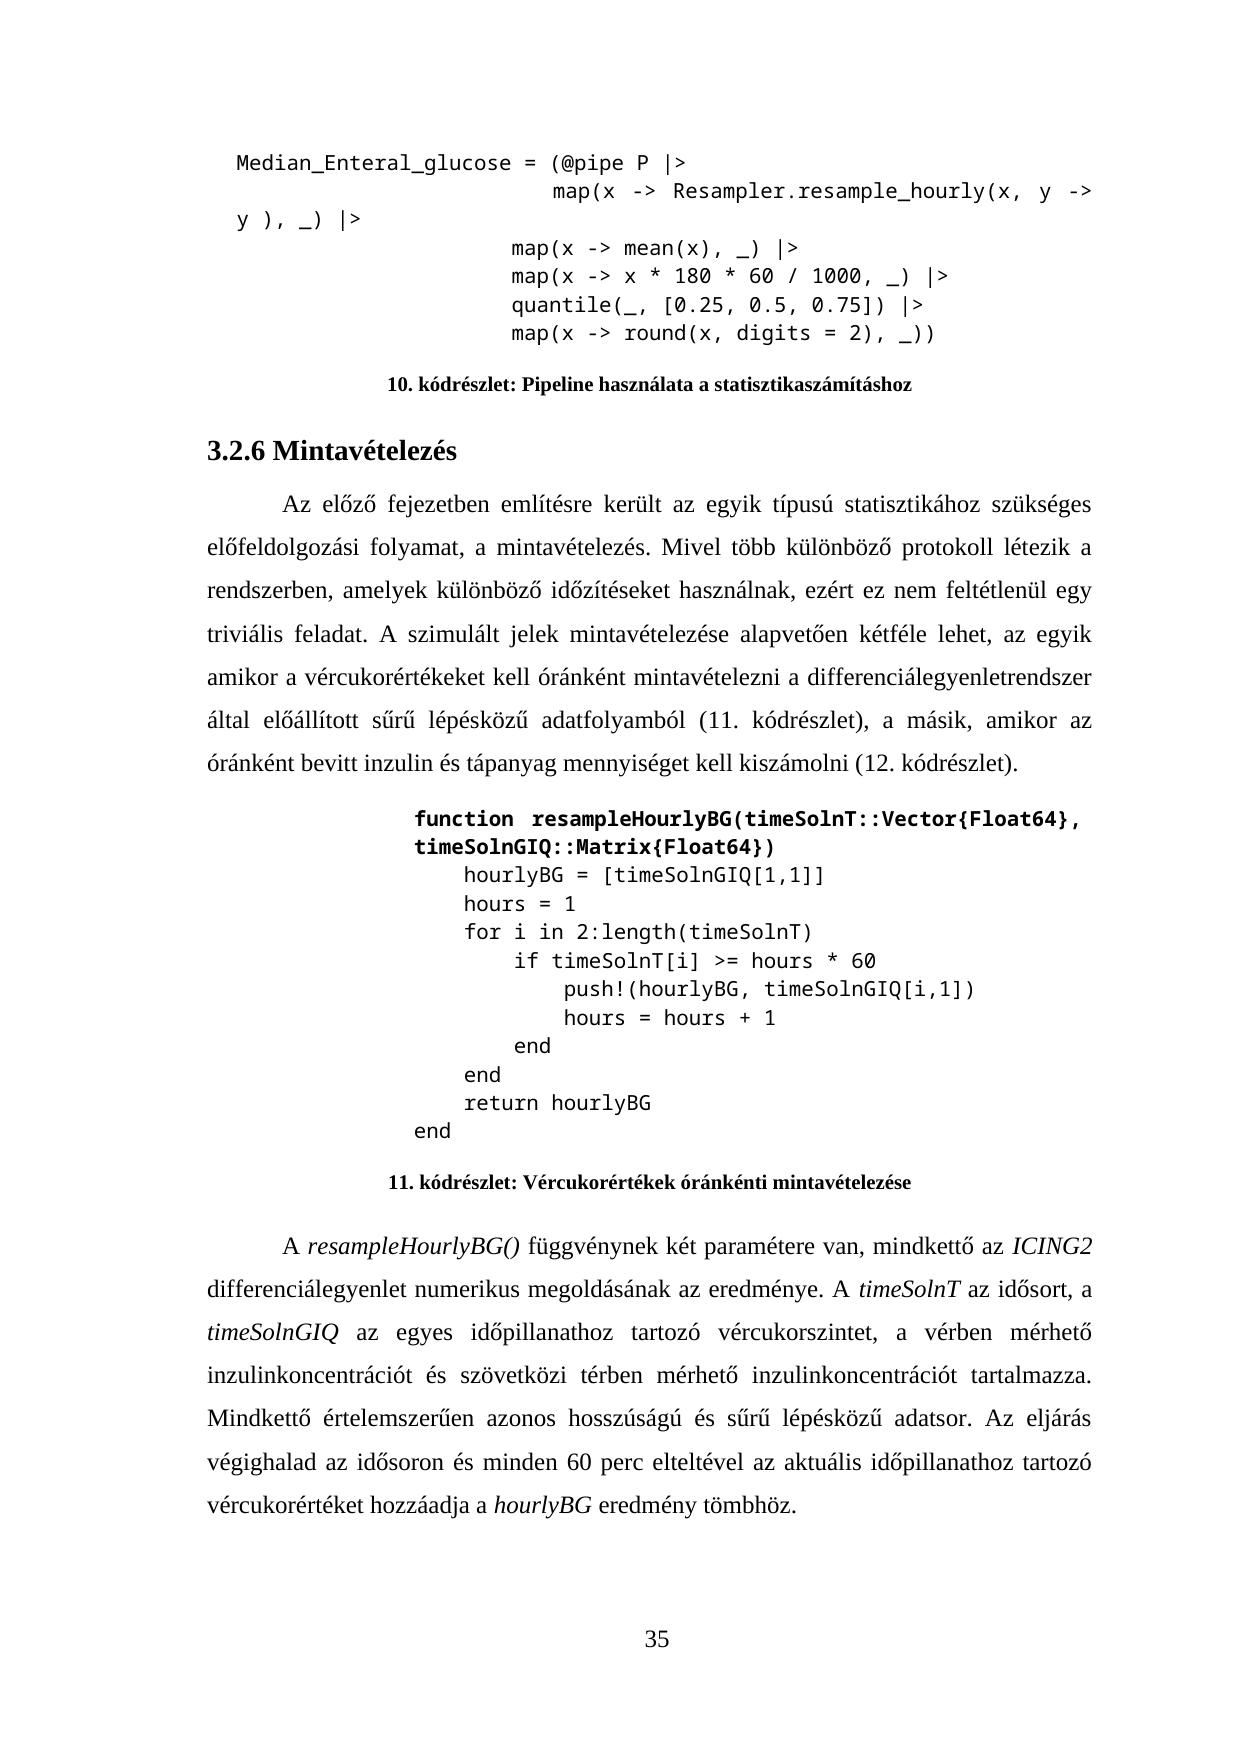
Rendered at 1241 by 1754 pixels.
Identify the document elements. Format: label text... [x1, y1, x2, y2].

text for i in 2:length(timeSolnT) [413, 917, 1092, 946]
text if timeSolnT[i] >= hours * 60 [413, 946, 1092, 974]
text Az előző fejezetben említésre került az egyik típusú statisztikához szükséges előfeldolgozási folyamat, a mintavételezés. Mivel több különböző protokoll létezik a rendszerben, amelyek különböző időzítéseket használnak, ezért ez nem feltétlenül egy triviális feladat. A szimulált jelek mintavételezése alapvetően kétféle lehet, az egyik amikor a vércukorértékeket kell óránként mintavételezni a differenciálegyenletrendszer által előállított sűrű lépésközű adatfolyamból (11. kódrészlet), a másik, amikor az óránként bevitt inzulin és tápanyag mennyiséget kell kiszámolni (12. kódrészlet). [207, 489, 1092, 777]
text map(x -> mean(x), _) |> [236, 233, 1092, 261]
text map(x -> x * 180 * 60 / 1000, _) |> [236, 261, 1092, 290]
text hours = 1 [413, 889, 1092, 917]
text function resampleHourlyBG(timeSolnT::Vector{Float64}, timeSolnGIQ::Matrix{Float64}) [413, 804, 1092, 861]
text end [413, 1031, 1092, 1060]
text A resampleHourlyBG() függvénynek két paramétere van, mindkettő az ICING2 differenciálegyenlet numerikus megoldásának az eredménye. A timeSolnT az idősort, a timeSolnGIQ az egyes időpillanathoz tartozó vércukorszintet, a vérben mérhető inzulinkoncentrációt és szövetközi térben mérhető inzulinkoncentrációt tartalmazza. Mindkettő értelemszerűen azonos hosszúságú és sűrű lépésközű adatsor. Az eljárás végighalad az idősoron és minden 60 perc elteltével az aktuális időpillanathoz tartozó vércukorértéket hozzáadja a hourlyBG eredmény tömbhöz. [207, 1231, 1092, 1518]
text return hourlyBG [413, 1088, 1092, 1117]
text 10. kódrészlet: Pipeline használata a statisztikaszámításhoz [207, 372, 1092, 396]
text map(x -> round(x, digits = 2), _)) [236, 318, 1092, 347]
subtitle Mintavételezés [207, 433, 1092, 466]
text hourlyBG = [timeSolnGIQ[1,1]] [413, 861, 1092, 889]
text end [413, 1060, 1092, 1088]
text push!(hourlyBG, timeSolnGIQ[i,1]) [413, 974, 1092, 1003]
text end [413, 1117, 1092, 1145]
text map(x -> Resampler.resample_hourly(x, y -> y ), _) |> [236, 176, 1092, 233]
text quantile(_, [0.25, 0.5, 0.75]) |> [236, 290, 1092, 318]
text Median_Enteral_glucose = (@pipe P |> [236, 148, 1092, 176]
text hours = hours + 1 [413, 1003, 1092, 1031]
text 11. kódrészlet: Vércukorértékek óránkénti mintavételezése [207, 1170, 1092, 1194]
